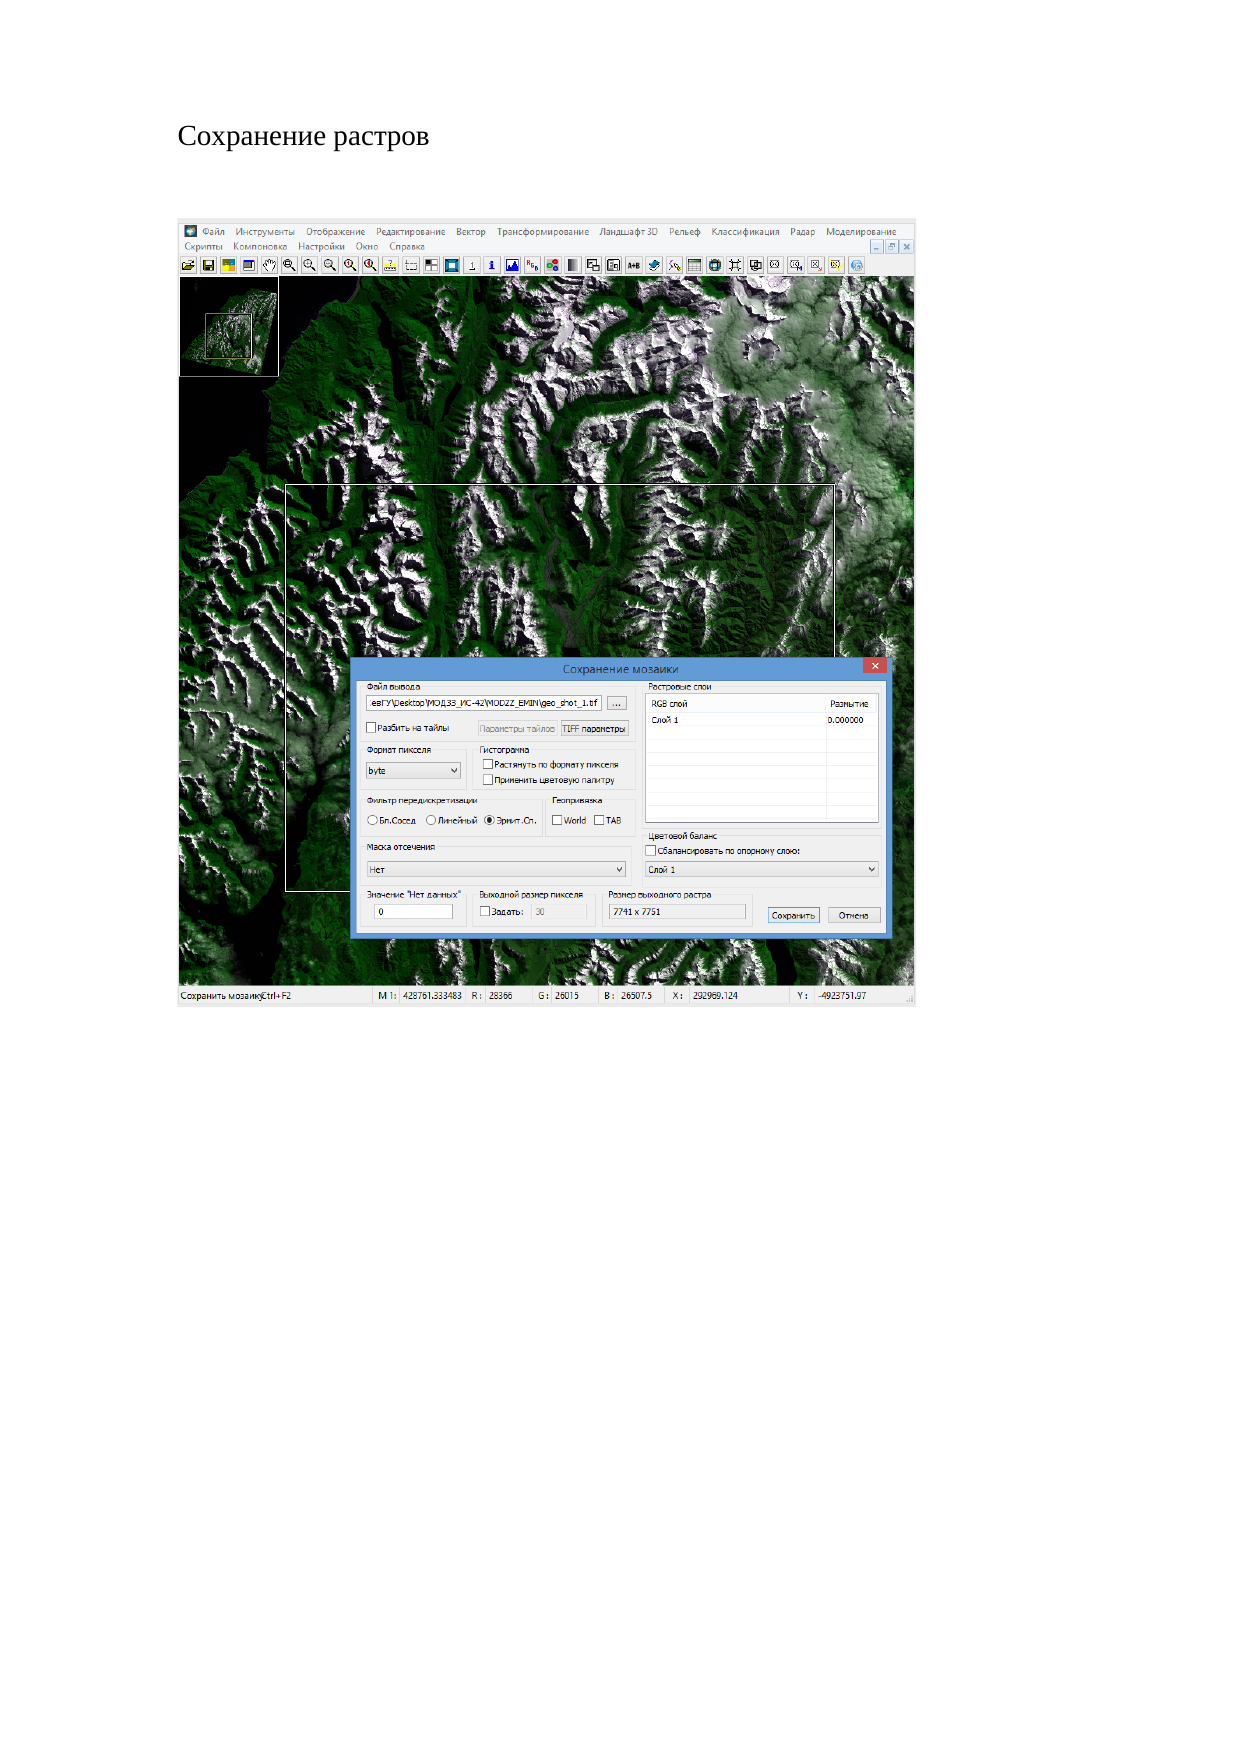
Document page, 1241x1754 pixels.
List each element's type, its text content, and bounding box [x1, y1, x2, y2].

text Сохранение растров [177, 118, 1152, 152]
picture [177, 218, 917, 1007]
